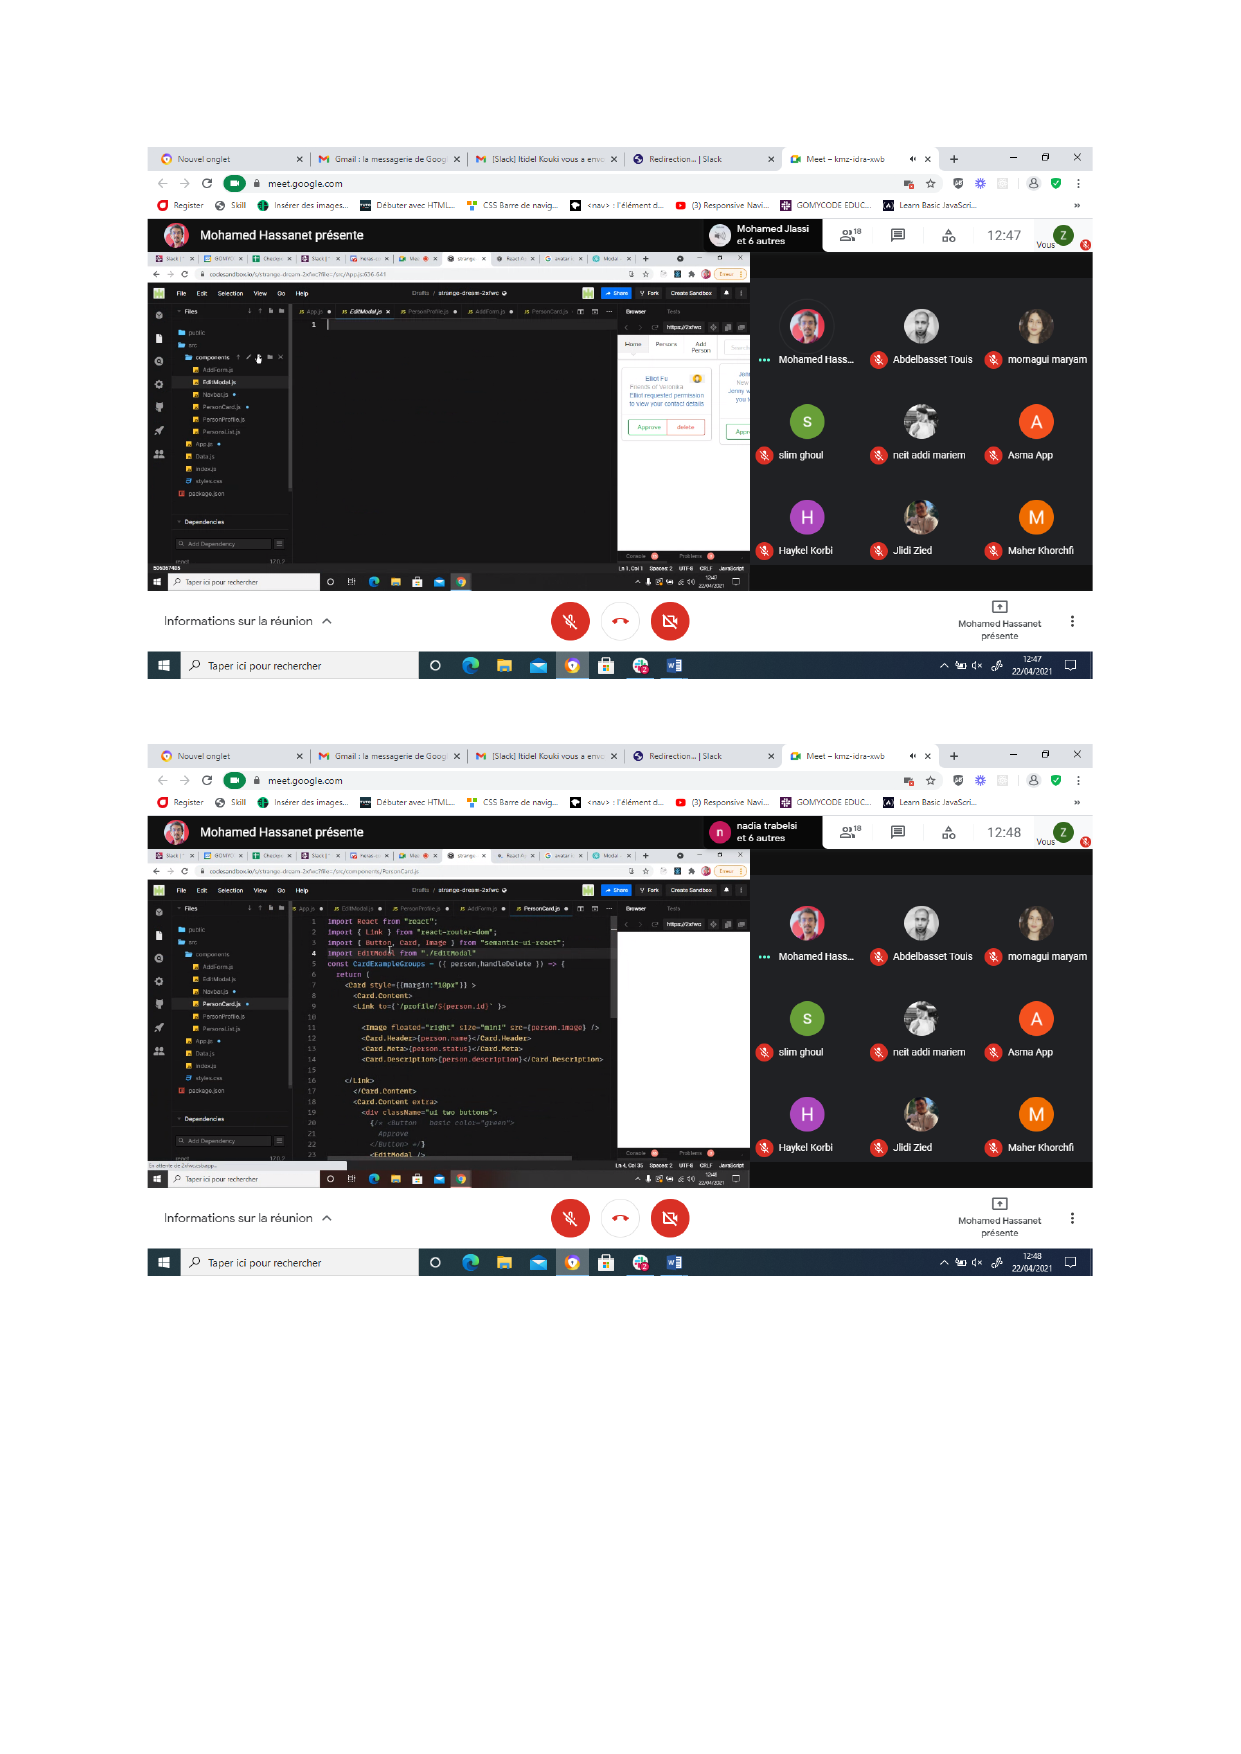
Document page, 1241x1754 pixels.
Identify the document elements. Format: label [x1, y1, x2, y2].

picture [147, 147, 1093, 679]
picture [147, 744, 1093, 1276]
